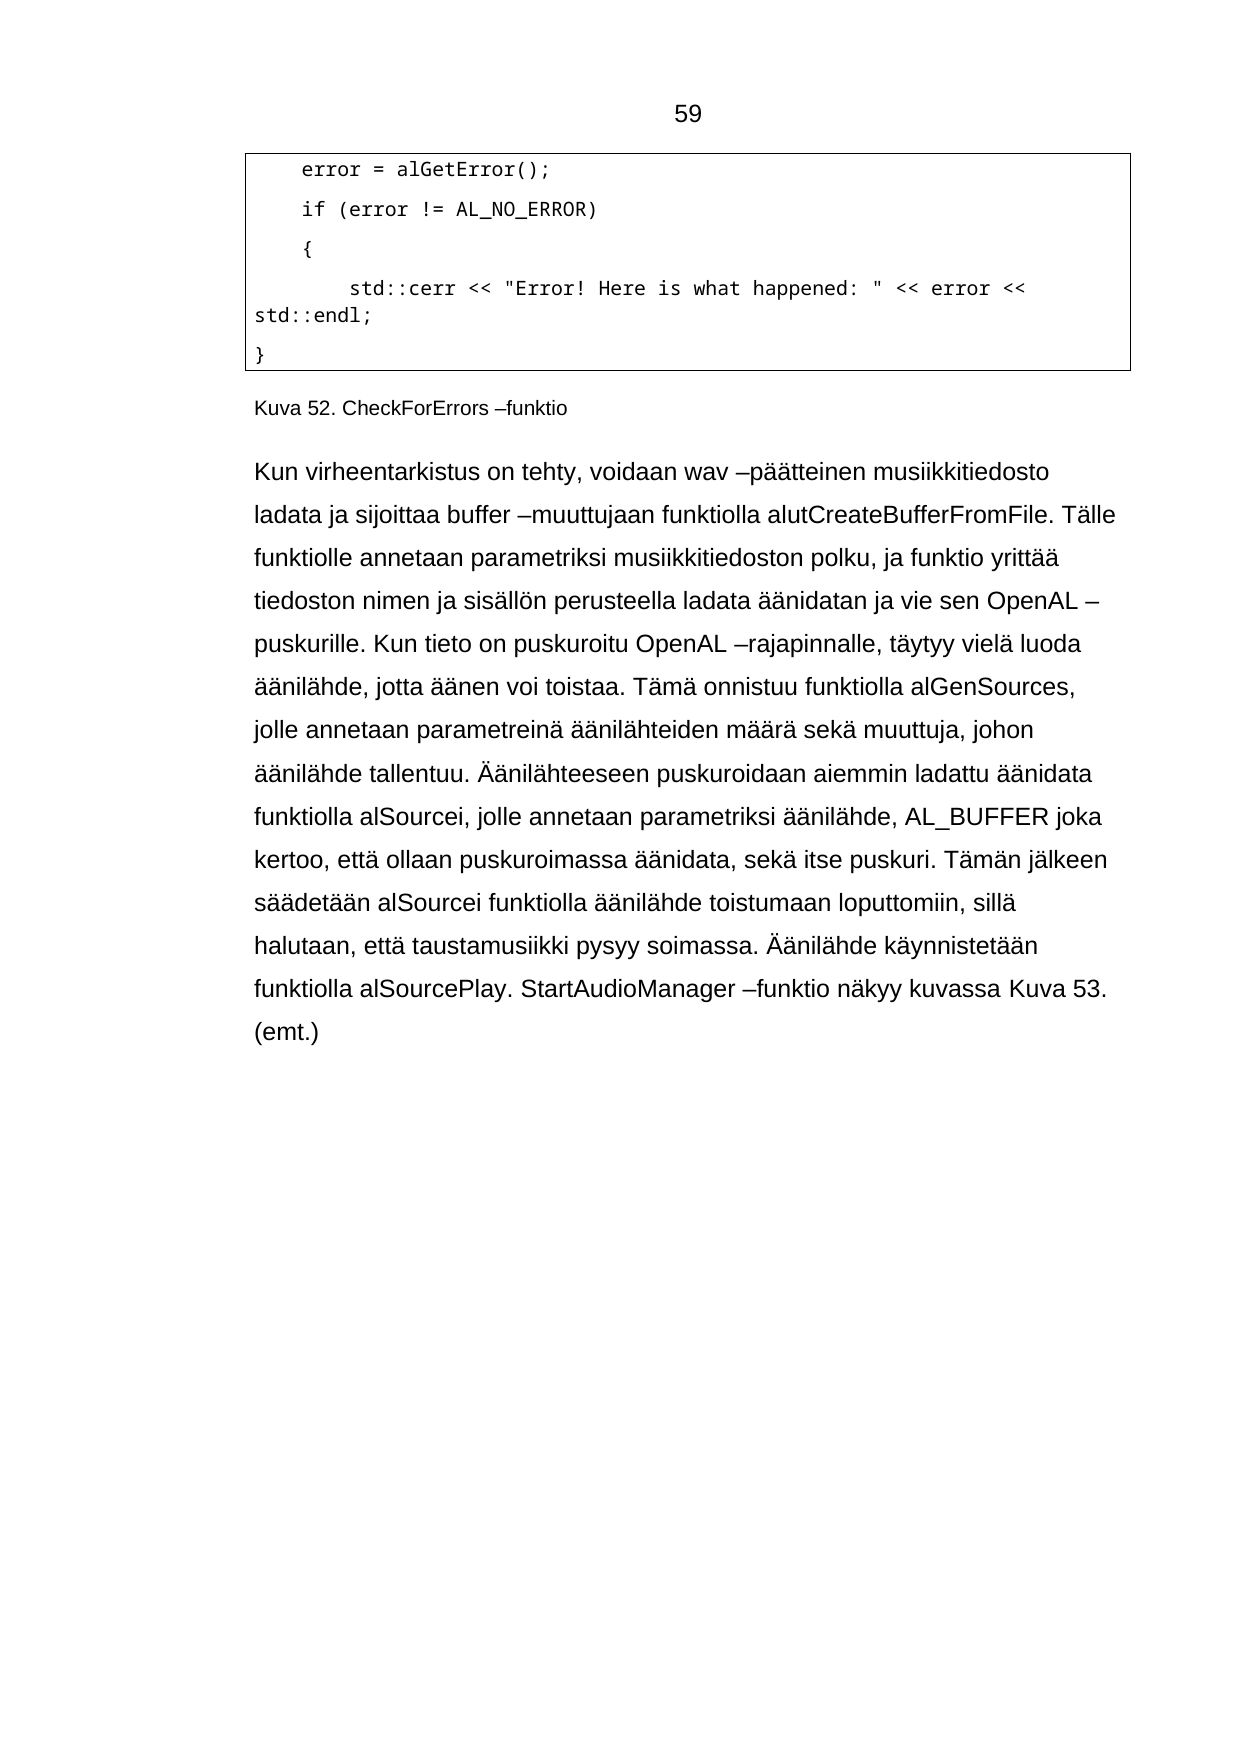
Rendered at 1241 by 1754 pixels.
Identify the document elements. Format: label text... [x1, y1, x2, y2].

text } [246, 337, 1130, 370]
text if (error != AL_NO_ERROR) [246, 192, 1130, 222]
text { [246, 232, 1130, 262]
text error = alGetError(); [246, 154, 1130, 183]
text Kuva 52. CheckForErrors –funktio [254, 396, 1122, 420]
text Kun virheentarkistus on tehty, voidaan wav –päätteinen musiikkitiedosto ladata ja sijoittaa buffer –muuttujaan funktiolla alutCreateBufferFromFile. Tälle funktiolle annetaan parametriksi musiikkitiedoston polku, ja funktio yrittää tiedoston nimen ja sisällön perusteella ladata äänidatan ja vie sen OpenAL –puskurille. Kun tieto on puskuroitu OpenAL –rajapinnalle, täytyy vielä luoda äänilähde, jotta äänen voi toistaa. Tämä onnistuu funktiolla alGenSources, jolle annetaan parametreinä äänilähteiden määrä sekä muuttuja, johon äänilähde tallentuu. Äänilähteeseen puskuroidaan aiemmin ladattu äänidata funktiolla alSourcei, jolle annetaan parametriksi äänilähde, AL_BUFFER joka kertoo, että ollaan puskuroimassa äänidata, sekä itse puskuri. Tämän jälkeen säädetään alSourcei funktiolla äänilähde toistumaan loputtomiin, sillä halutaan, että taustamusiikki pysyy soimassa. Äänilähde käynnistetään funktiolla alSourcePlay. StartAudioManager –funktio näkyy kuvassa 53. (emt.) [254, 457, 1122, 1046]
text std::cerr << "Error! Here is what happened: " << error << std::endl; [246, 271, 1130, 328]
